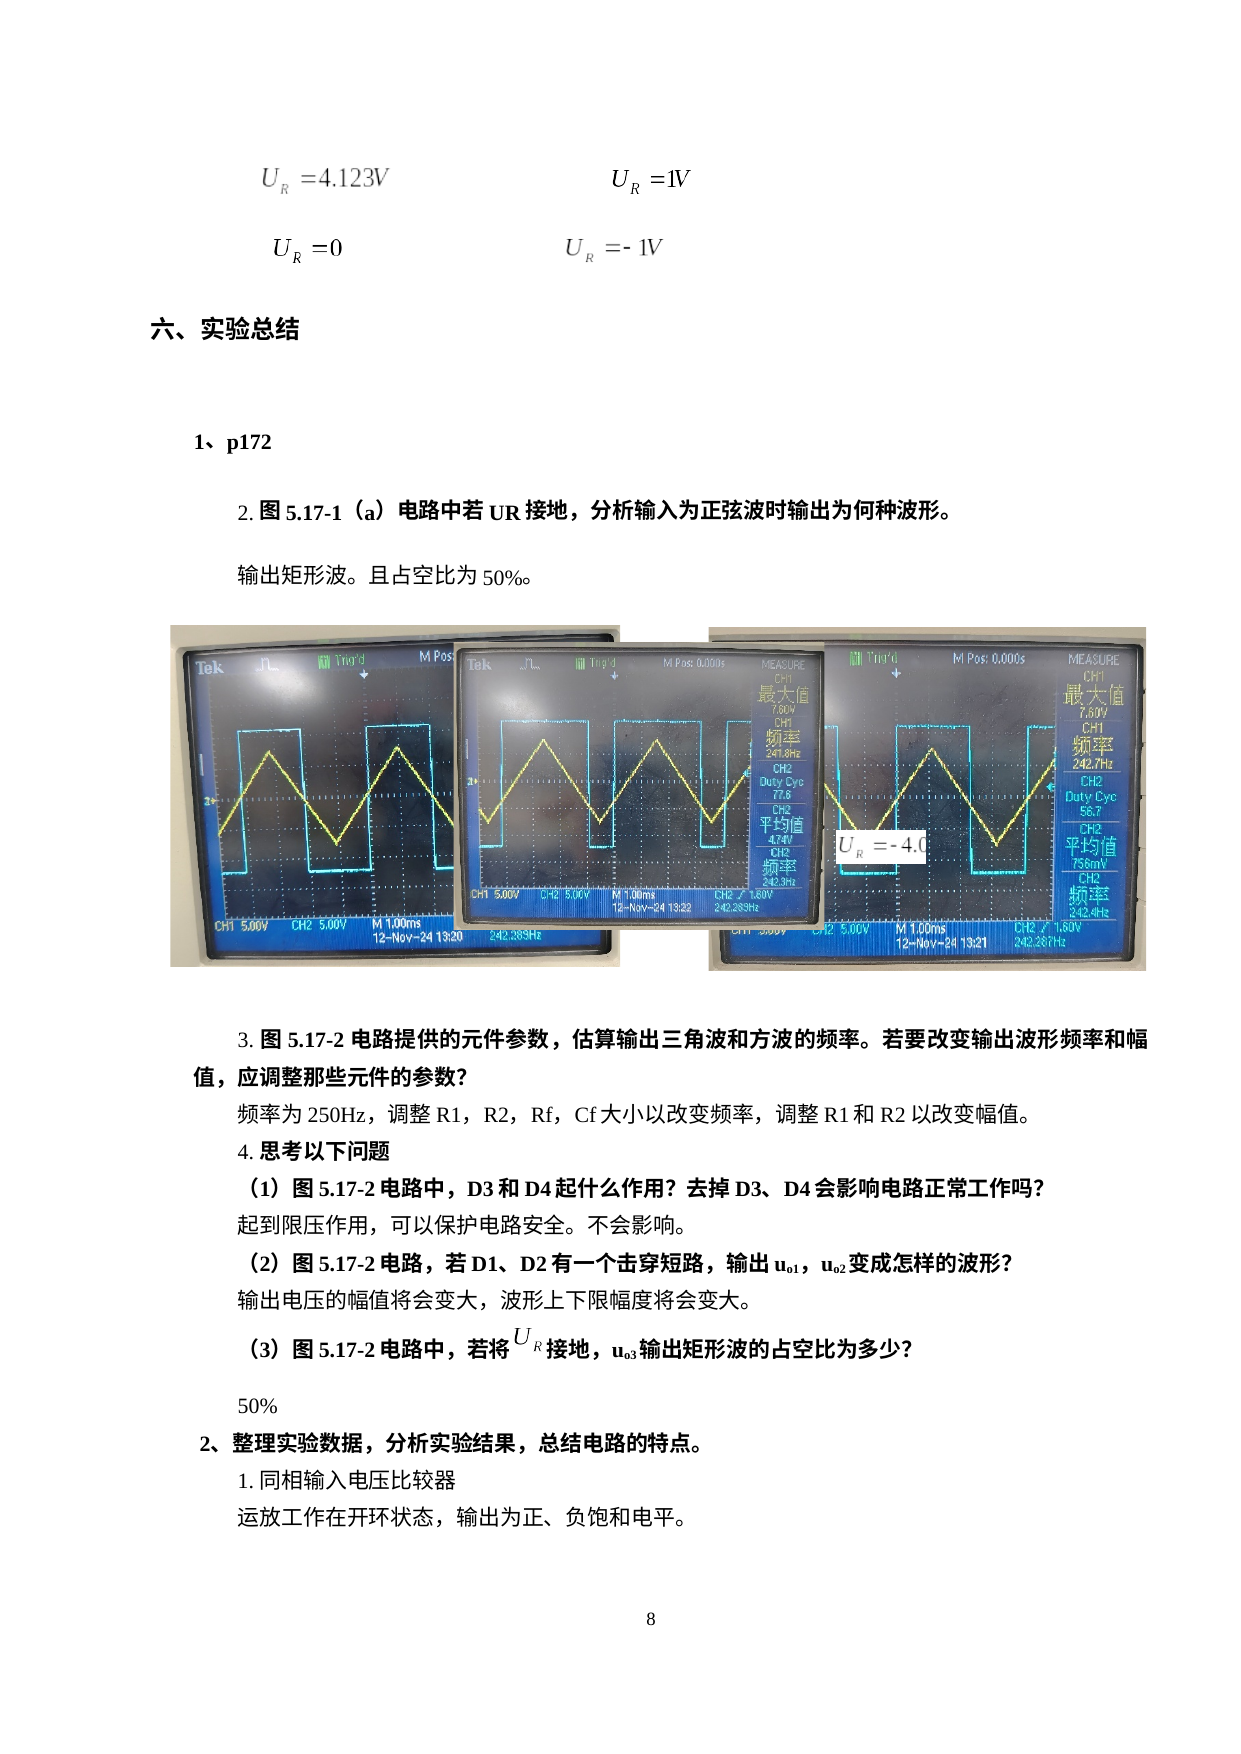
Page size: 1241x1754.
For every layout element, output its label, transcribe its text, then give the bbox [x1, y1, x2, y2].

text 50% [194, 1389, 1152, 1422]
text 起到限压作用，可以保护电路安全。不会影响。 [194, 1208, 1152, 1240]
text （1）图5.17-2电路中，D3和D4起什么作用？去掉D3、D4会影响电路正常工作吗？ [194, 1171, 1152, 1203]
text 输出电压的幅值将会变大，波形上下限幅度将会变大。 [194, 1282, 1152, 1315]
text 输出矩形波。且占空比为50%。 [194, 546, 1152, 611]
text 六、实验总结 [150, 299, 1152, 364]
text 4. 思考以下问题 [194, 1133, 1152, 1166]
picture [170, 625, 1147, 971]
text 1. 同相输入电压比较器 [194, 1463, 1152, 1495]
text 1、p172 [150, 410, 1152, 475]
text 2. 图5.17-1（a）电路中若UR接地，分析输入为正弦波时输出为何种波形。 [194, 481, 1152, 546]
text （3）图5.17-2电路中，若将接地，uo3输出矩形波的占空比为多少？ [194, 1319, 1152, 1384]
text 运放工作在开环状态，输出为正、负饱和电平。 [194, 1500, 1152, 1532]
text （2）图5.17-2电路，若D1、D2有一个击穿短路，输出uo1，uo2变成怎样的波形？ [194, 1245, 1152, 1278]
text 2、整理实验数据，分析实验结果，总结电路的特点。 [150, 1425, 1152, 1458]
text 频率为250Hz，调整R1，R2，Rf，Cf大小以改变频率，调整R1和R2以改变幅值。 [194, 1096, 1152, 1129]
